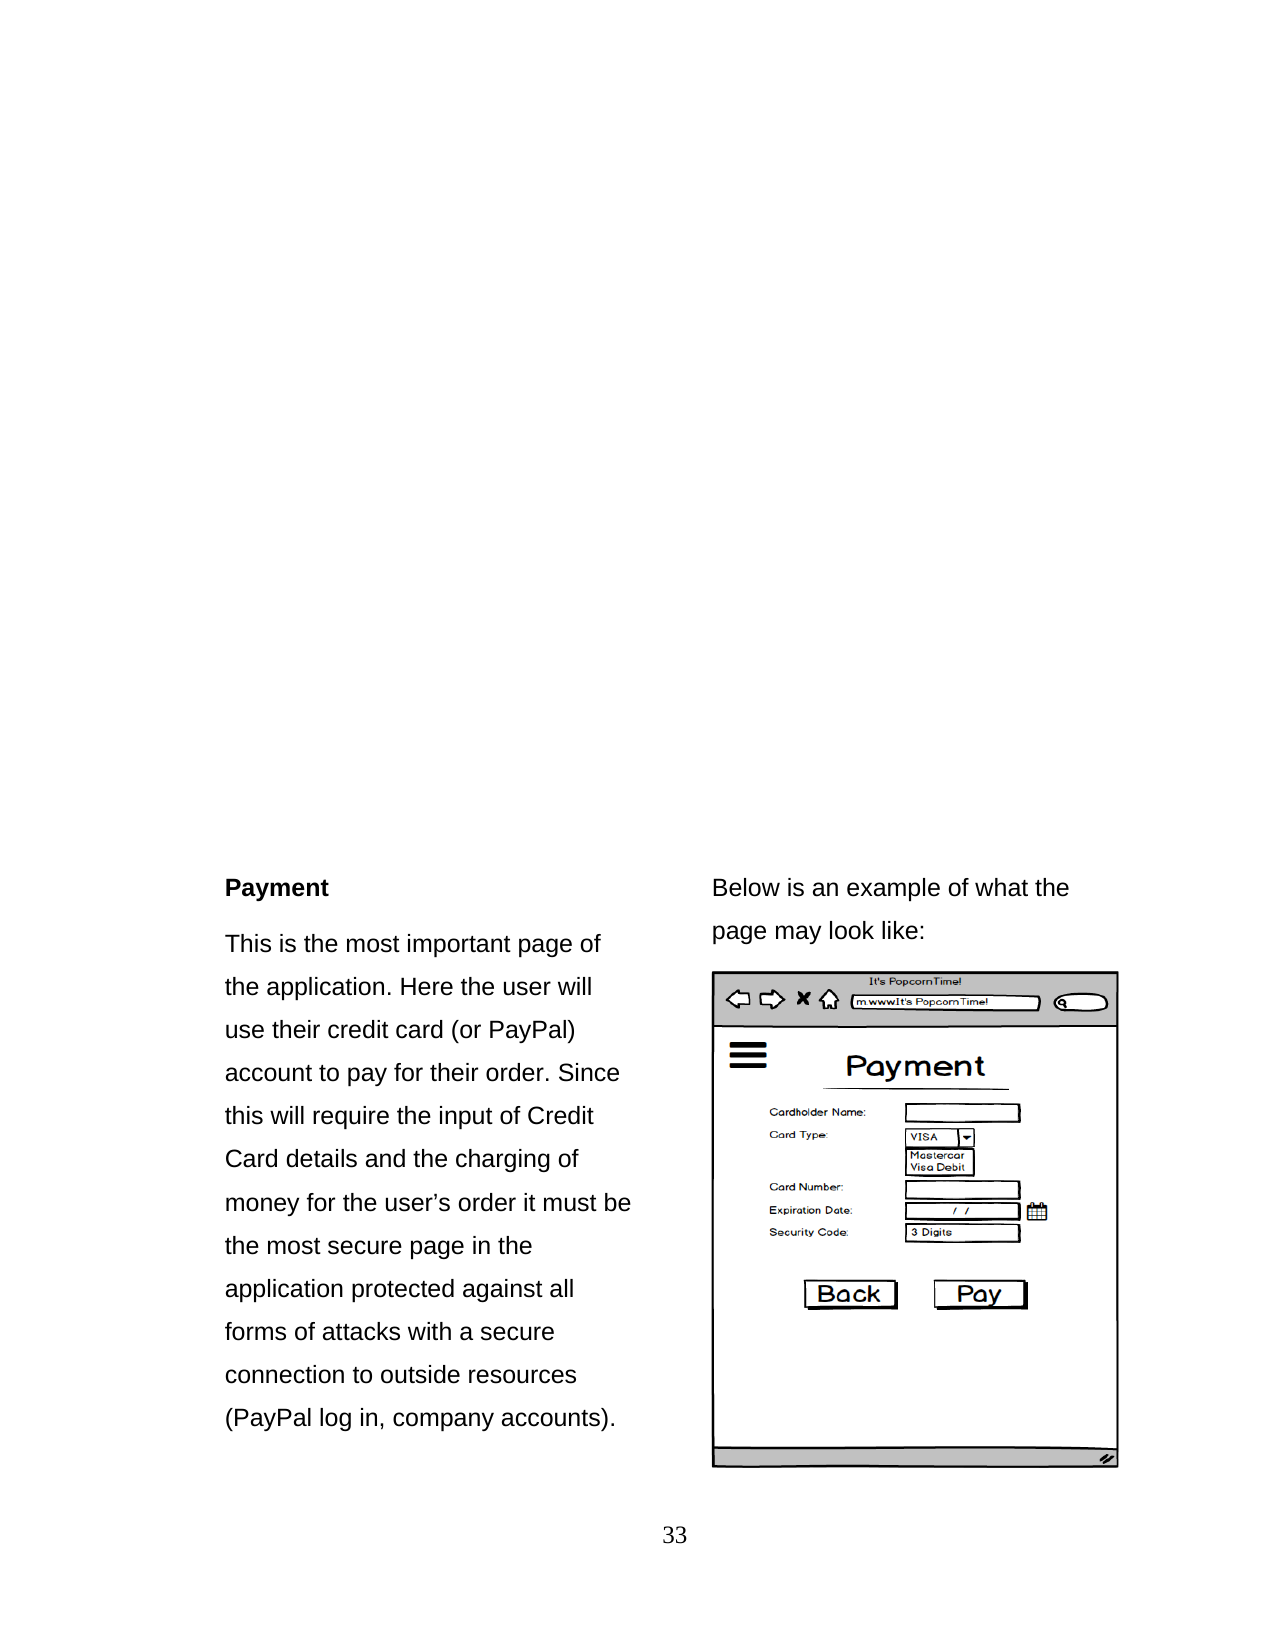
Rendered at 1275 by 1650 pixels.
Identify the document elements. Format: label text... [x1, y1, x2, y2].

text Payment [224, 873, 638, 902]
text This is the most important page of the application. Here the user will use their credit card (or PayPal) account to pay for their order. Since this will require the input of Credit Card details and the charging of money for the user’s order it must be the most secure page in the application protected against all forms of attacks with a secure connection to outside resources (PayPal log in, company accounts). Below is an example of what the page may look like: [224, 929, 638, 1432]
picture [711, 971, 1119, 1468]
text This is the most important page of the application. Here the user will use their credit card (or PayPal) account to pay for their order. Since this will require the input of Credit Card details and the charging of money for the user’s order it must be the most secure page in the application protected against all forms of attacks with a secure connection to outside resources (PayPal log in, company accounts). Below is an example of what the page may look like: [712, 873, 1125, 945]
